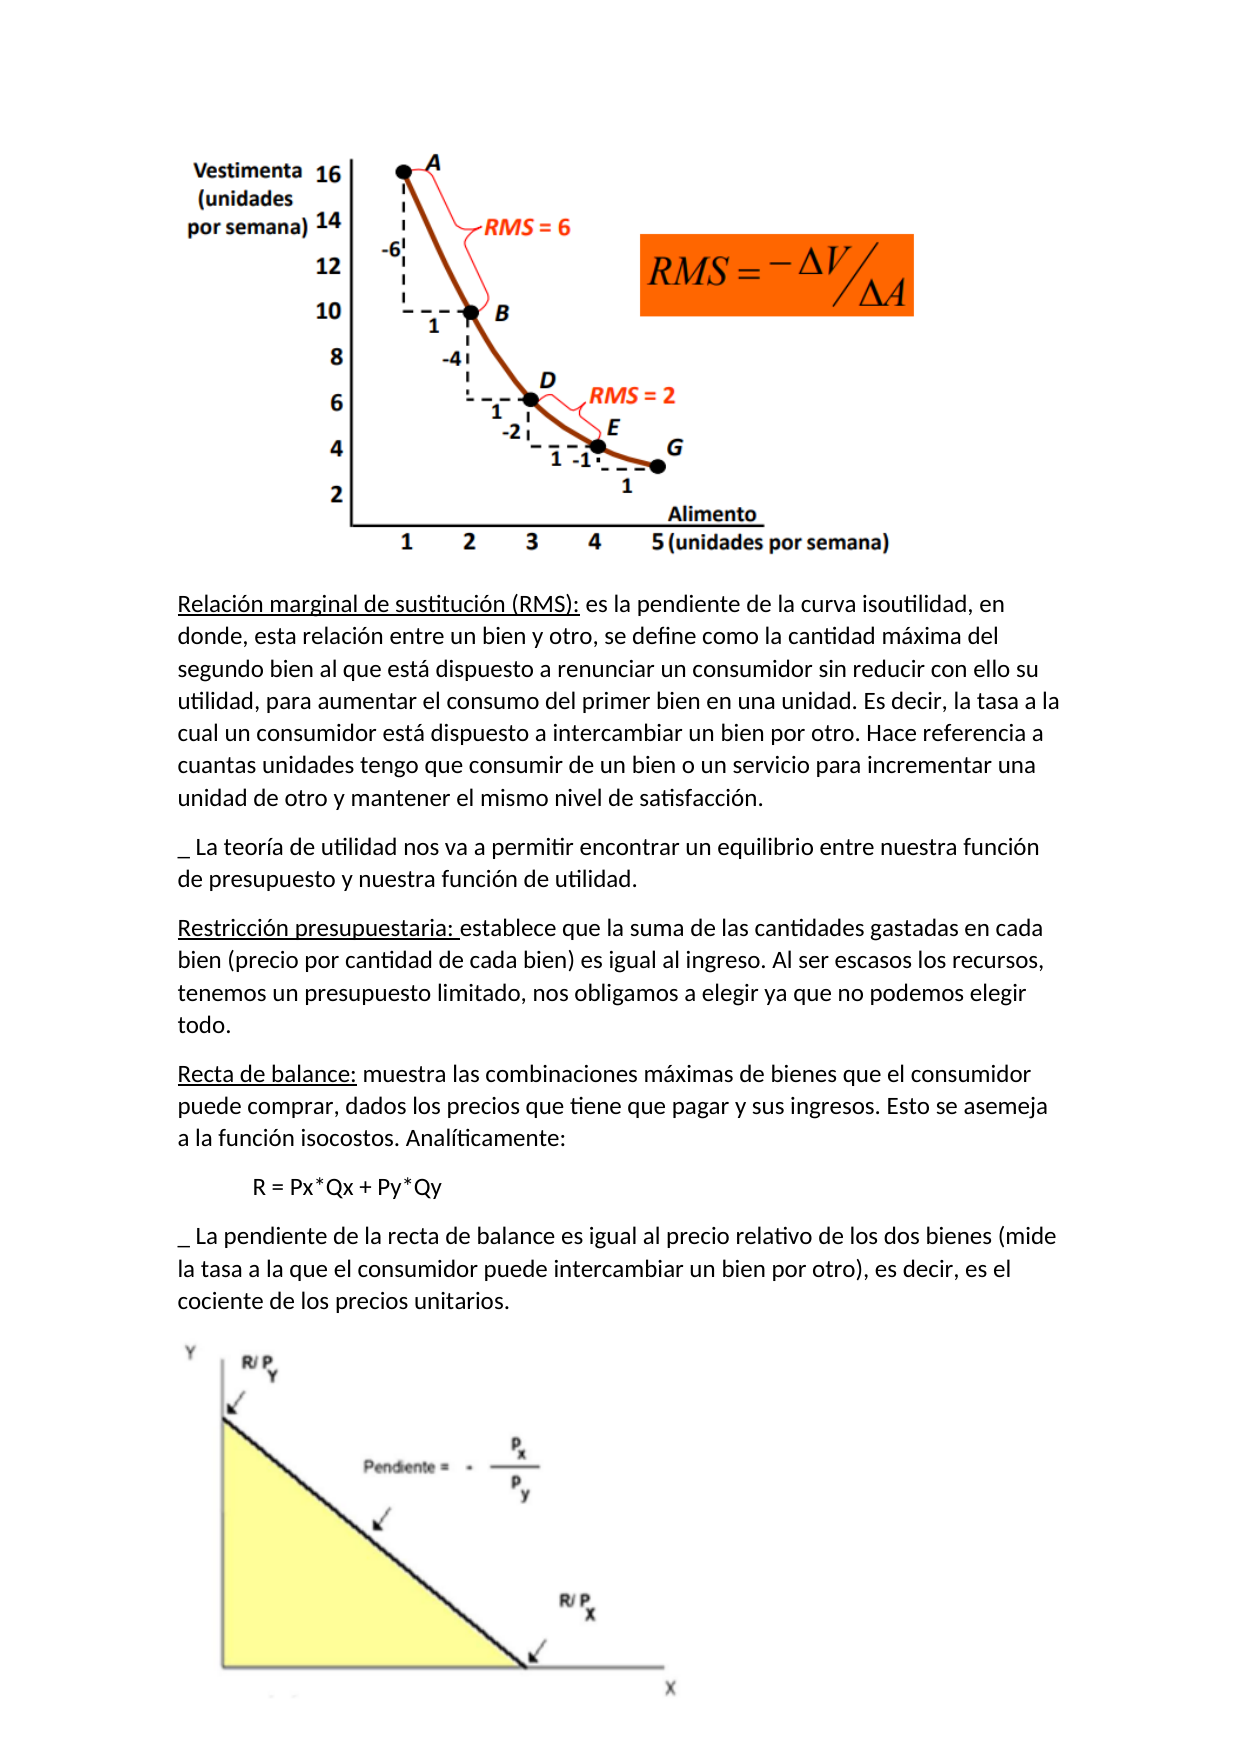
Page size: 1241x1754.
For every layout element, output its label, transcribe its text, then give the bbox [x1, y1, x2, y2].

picture [177, 147, 934, 566]
text Relación marginal de sustitución (RMS): es la pendiente de la curva isoutilidad, en donde, esta relación entre un bien y otro, se define como la cantidad máxima del segundo bien al que está dispuesto a renunciar un consumidor sin reducir con ello su utilidad, para aumentar el consumo del primer bien en una unidad. Es decir, la tasa a la cual un consumidor está dispuesto a intercambiar un bien por otro. Hace referencia a cuantas unidades tengo que consumir de un bien o un servicio para incrementar una unidad de otro y mantener el mismo nivel de satisfacción. [177, 588, 1063, 812]
list R = Px*Qx + Py*Qy [252, 1172, 1063, 1202]
text _ La teoría de utilidad nos va a permitir encontrar un equilibrio entre nuestra función de presupuesto y nuestra función de utilidad. [177, 831, 1063, 894]
text Restricción presupuestaria: establece que la suma de las cantidades gastadas en cada bien (precio por cantidad de cada bien) es igual al ingreso. Al ser escasos los recursos, tenemos un presupuesto limitado, nos obligamos a elegir ya que no podemos elegir todo. [177, 912, 1063, 1039]
text _ La pendiente de la recta de balance es igual al precio relativo de los dos bienes (mide la tasa a la que el consumidor puede intercambiar un bien por otro), es decir, es el cociente de los precios unitarios. [177, 1221, 1063, 1316]
picture [176, 1333, 688, 1708]
text Recta de balance: muestra las combinaciones máximas de bienes que el consumidor puede comprar, dados los precios que tiene que pagar y sus ingresos. Esto se asemeja a la función isocostos. Analíticamente: [177, 1058, 1063, 1153]
